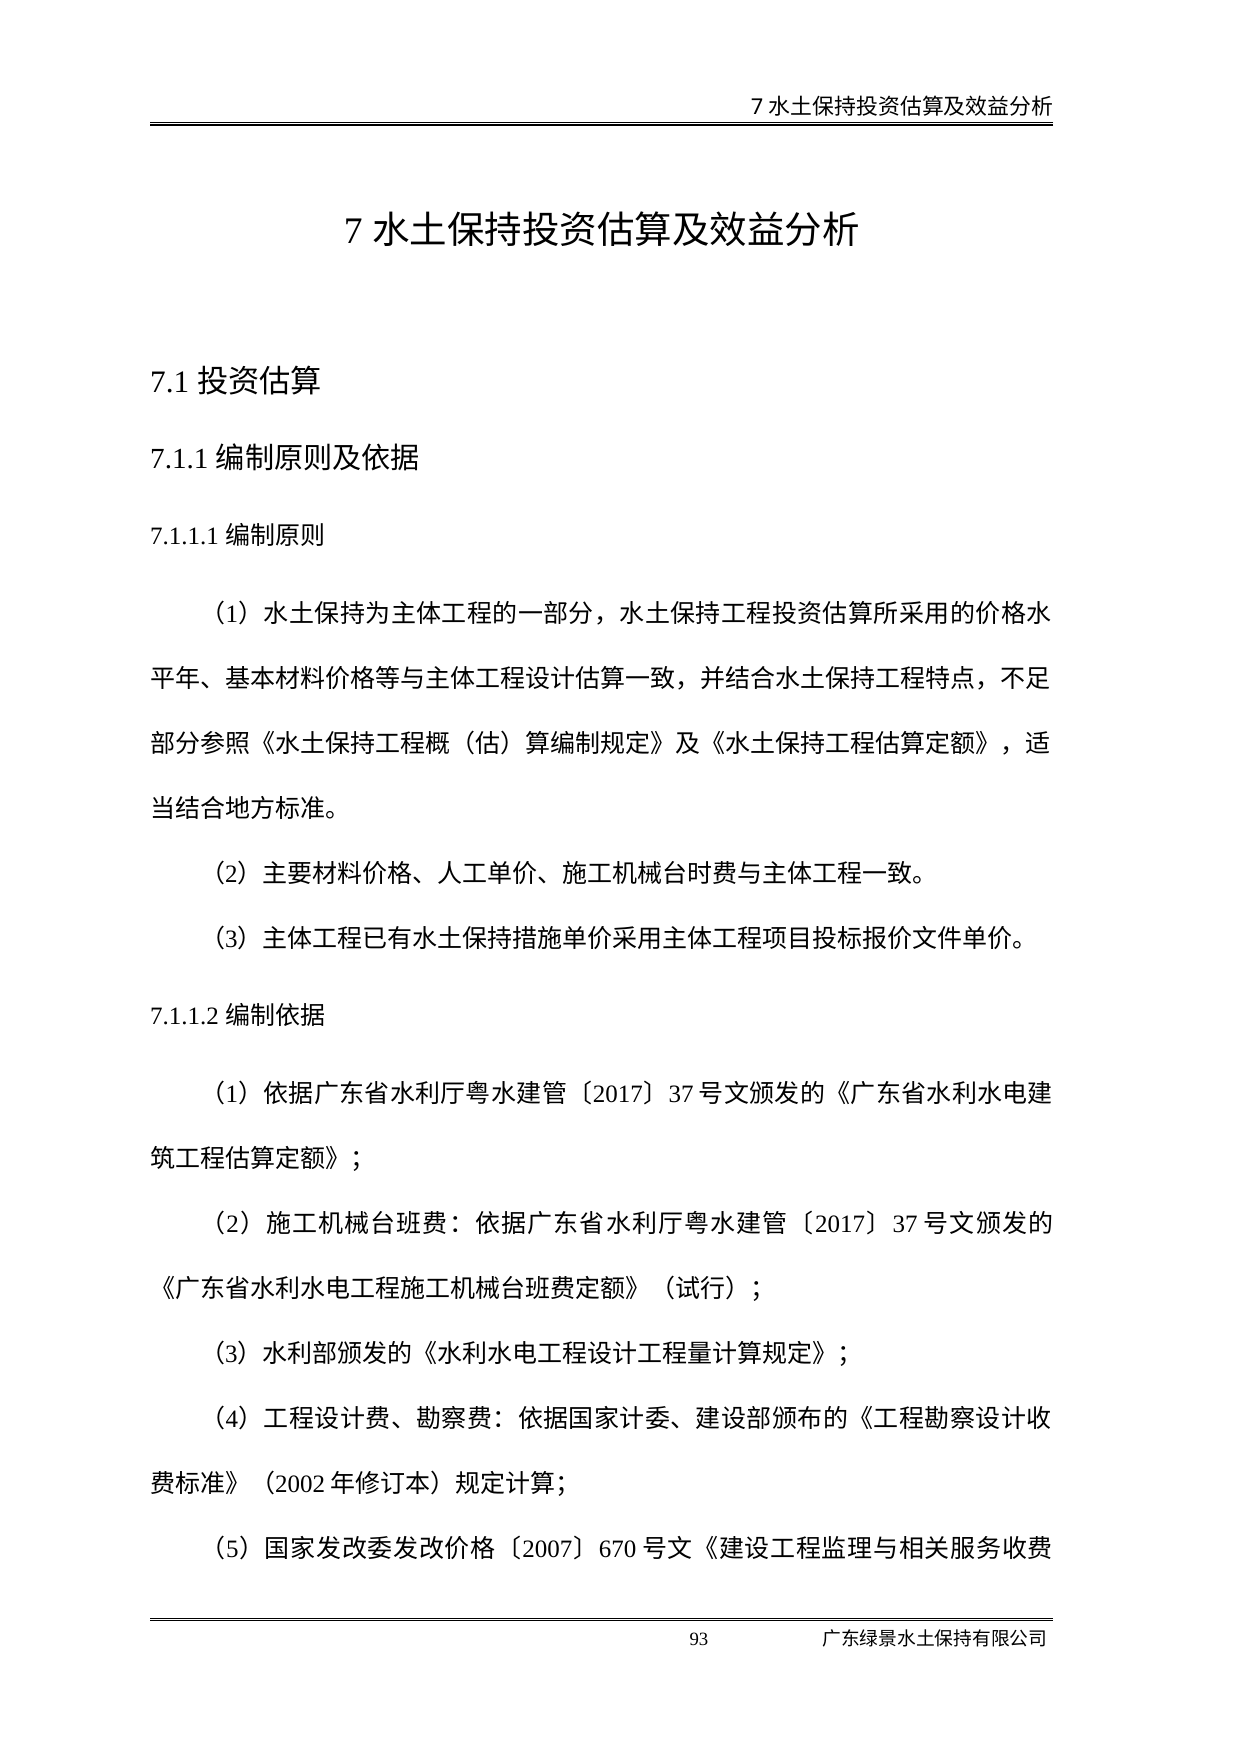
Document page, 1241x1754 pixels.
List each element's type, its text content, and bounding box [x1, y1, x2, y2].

text （2）主要材料价格、人工单价、施工机械台时费与主体工程一致。 [150, 839, 1053, 904]
text （1）水土保持为主体工程的一部分，水土保持工程投资估算所采用的价格水平年、基本材料价格等与主体工程设计估算一致，并结合水土保持工程特点，不足部分参照《水土保持工程概（估）算编制规定》及《水土保持工程估算定额》，适当结合地方标准。 [150, 579, 1053, 839]
text （4）工程设计费、勘察费：依据国家计委、建设部颁布的《工程勘察设计收费标准》（2002年修订本）规定计算； [150, 1384, 1053, 1514]
subtitle 7.1.1 编制原则及依据 [150, 424, 1053, 489]
text （1）依据广东省水利厅粤水建管〔2017〕37号文颁发的《广东省水利水电建筑工程估算定额》； [150, 1059, 1053, 1189]
text （2）施工机械台班费：依据广东省水利厅粤水建管〔2017〕37号文颁发的《广东省水利水电工程施工机械台班费定额》（试行）； [150, 1189, 1053, 1319]
text （3）水利部颁发的《水利水电工程设计工程量计算规定》； [150, 1319, 1053, 1384]
subtitle 7.1.1.1 编制原则 [150, 501, 1053, 566]
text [150, 1514, 1053, 1579]
subtitle 7 水土保持投资估算及效益分析 [150, 194, 1053, 259]
text （3）主体工程已有水土保持措施单价采用主体工程项目投标报价文件单价。 [150, 904, 1053, 969]
subtitle 7.1 投资估算 [150, 346, 1053, 411]
subtitle 7.1.1.2 编制依据 [150, 981, 1053, 1046]
